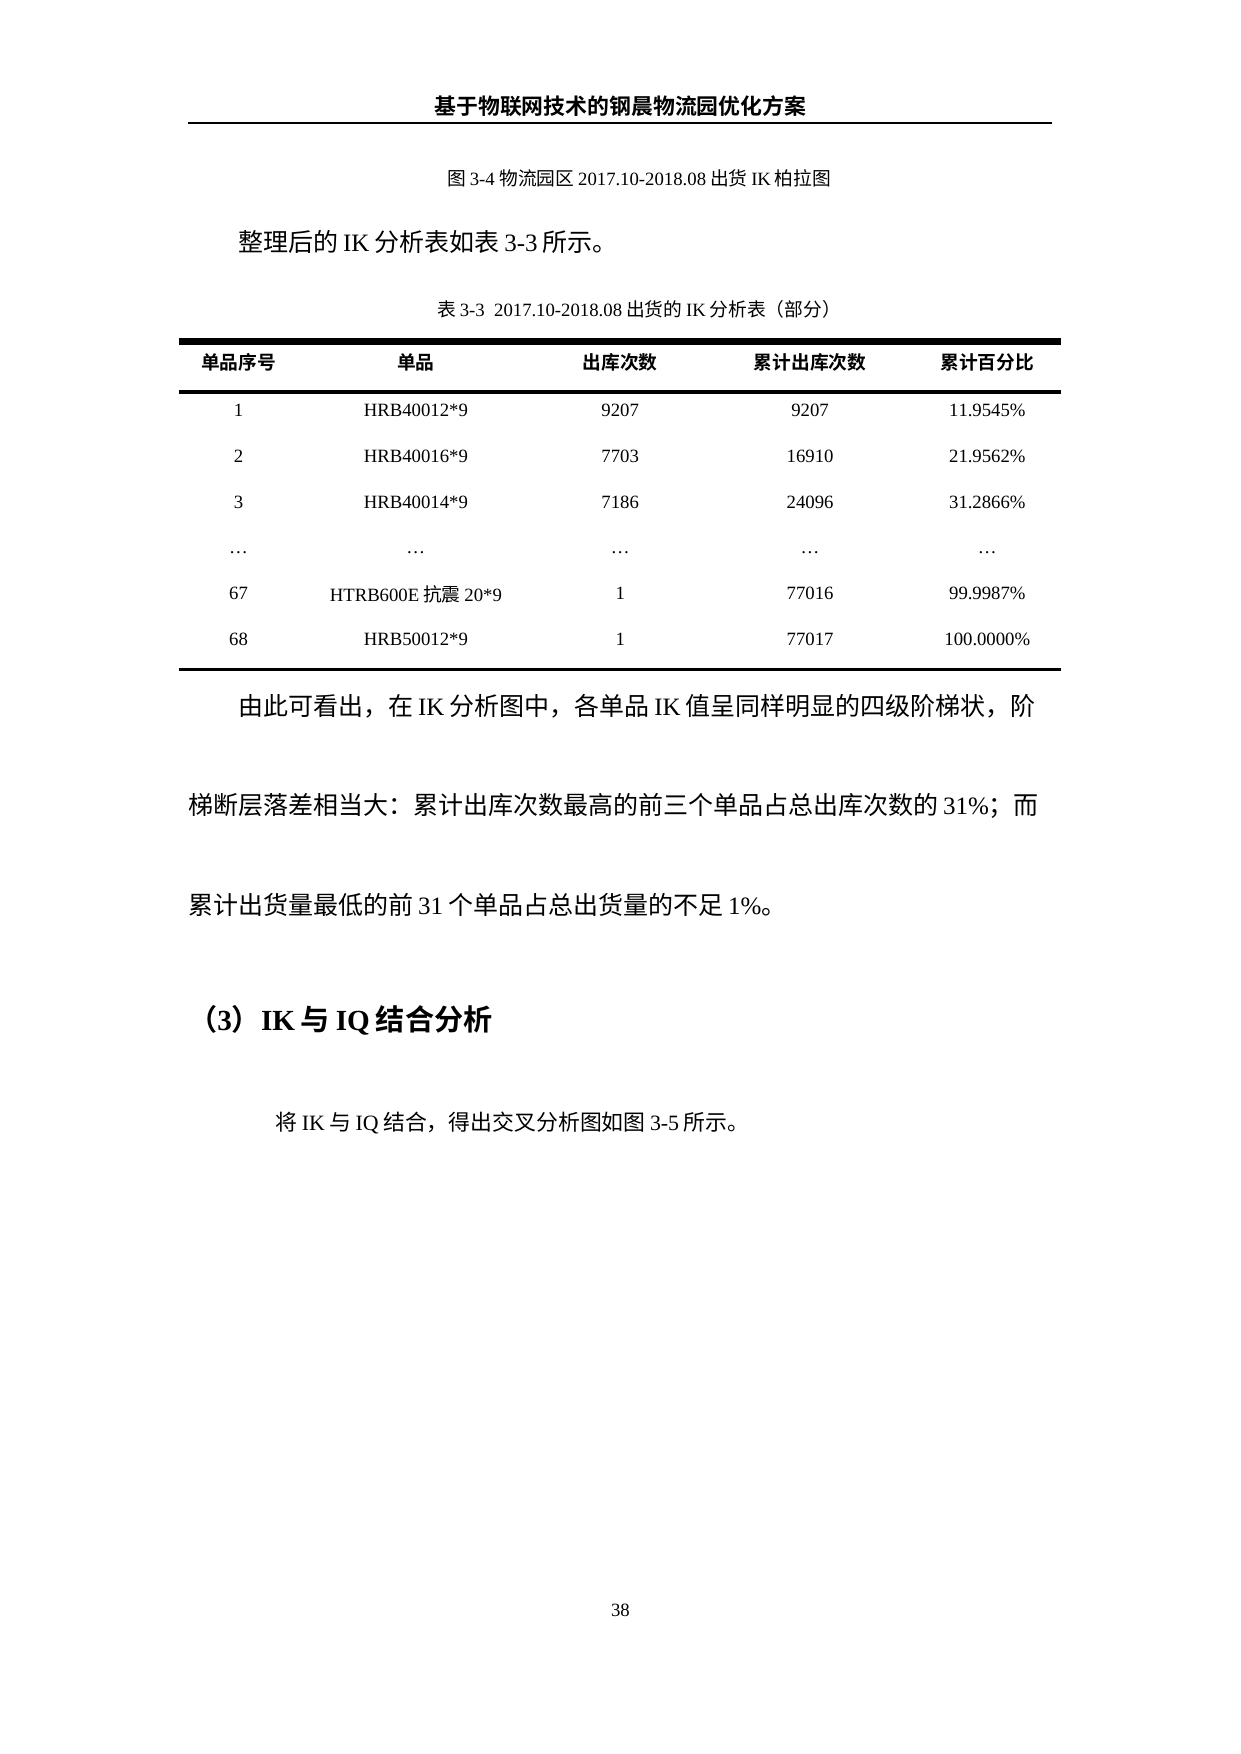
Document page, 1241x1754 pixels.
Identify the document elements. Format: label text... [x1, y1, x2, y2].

table_cell 1 [179, 394, 297, 439]
table_cell 7186 [534, 485, 706, 531]
table_cell HRB40012*9 [298, 394, 533, 439]
subtitle （3）IK与IQ结合分析 [188, 984, 1052, 1051]
table_cell 21.9562% [913, 439, 1061, 485]
table_header 累计百分比 [913, 345, 1061, 390]
table_cell 68 [179, 622, 297, 668]
table_cell … [706, 531, 913, 576]
table_cell 2 [179, 439, 297, 485]
table_cell 9207 [706, 394, 913, 439]
table_header 单品序号 [179, 345, 297, 390]
table_cell 7703 [534, 439, 706, 485]
table_cell 100.0000% [913, 622, 1061, 668]
table_cell HTRB600E抗震20*9 [298, 576, 533, 622]
text 整理后的IK分析表如表3-3所示。 [188, 207, 1052, 273]
table_cell 31.2866% [913, 485, 1061, 531]
table_cell 99.9987% [913, 576, 1061, 622]
text 将IK与IQ结合，得出交叉分析图如图3-5所示。 [188, 1104, 1052, 1138]
text 图3-4 物流园区2017.10-2018.08出货IK柏拉图 [188, 160, 1052, 193]
table_cell 77016 [706, 576, 913, 622]
table_header 累计出库次数 [706, 345, 913, 390]
table_cell 24096 [706, 485, 913, 531]
table_cell 9207 [534, 394, 706, 439]
table_cell HRB50012*9 [298, 622, 533, 668]
text 由此可看出，在IK分析图中，各单品IK值呈同样明显的四级阶梯状，阶梯断层落差相当大：累计出库次数最高的前三个单品占总出库次数的31%；而累计出货量最低的前31个单品占总出货量的不足1%。 [188, 671, 1052, 937]
table_cell 1 [534, 576, 706, 622]
table_cell HRB40016*9 [298, 439, 533, 485]
table_cell … [534, 531, 706, 576]
table_cell … [913, 531, 1061, 576]
table_cell 1 [534, 622, 706, 668]
table_cell HRB40014*9 [298, 485, 533, 531]
table_header 单品 [298, 345, 533, 390]
table_cell 77017 [706, 622, 913, 668]
table_header 出库次数 [534, 345, 706, 390]
table_cell 67 [179, 576, 297, 622]
text 表3-3 2017.10-2018.08出货的IK分析表（部分） [188, 292, 1052, 325]
table_cell 16910 [706, 439, 913, 485]
table_cell … [298, 531, 533, 576]
table_cell … [179, 531, 297, 576]
table_cell 3 [179, 485, 297, 531]
table_cell 11.9545% [913, 394, 1061, 439]
